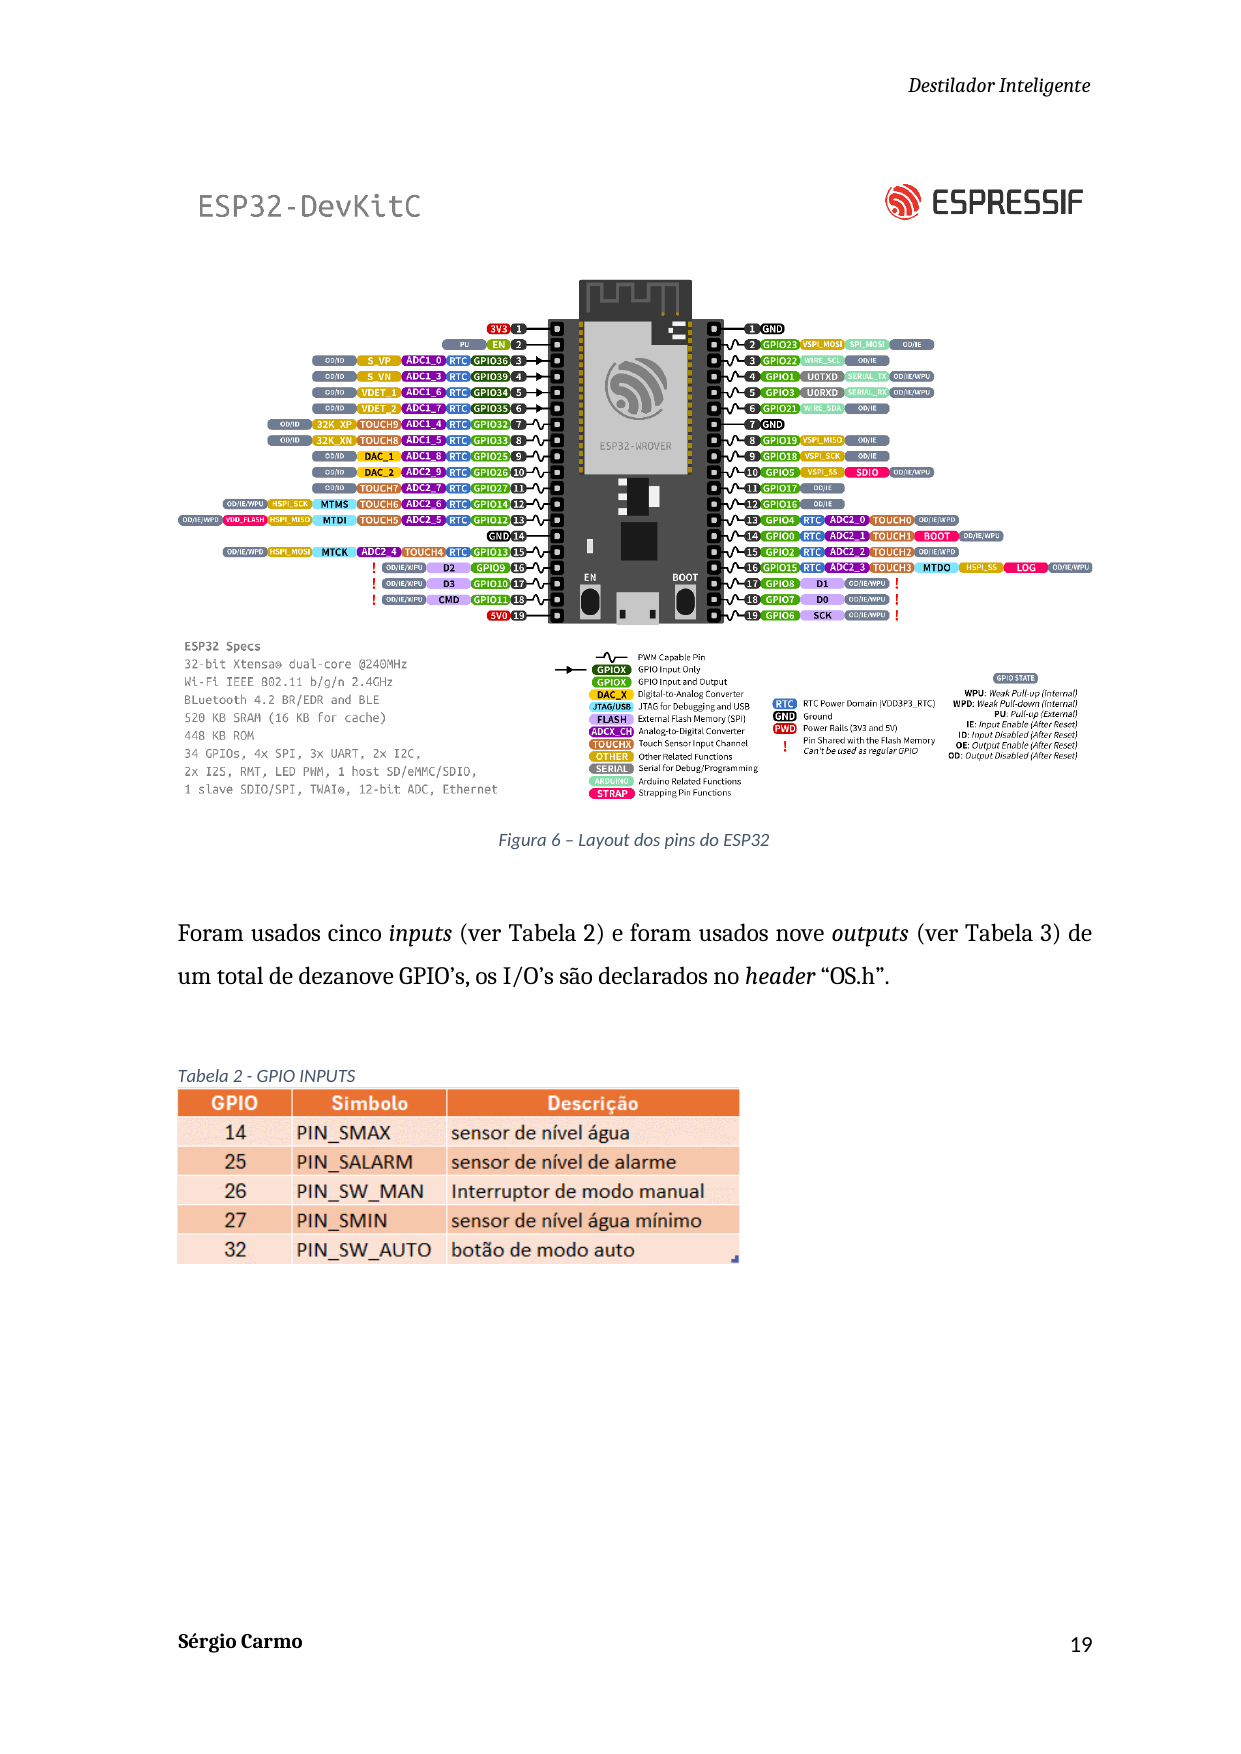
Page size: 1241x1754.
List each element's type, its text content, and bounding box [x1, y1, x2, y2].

text Foram usados cinco inputs (ver Tabela 2) e foram usados nove outputs (ver Tabela 3) de um total de dezanove GPIO’s, os I/O’s são declarados no header “OS.h”. [177, 919, 1092, 991]
text Tabela 2 - GPIO INPUTS [177, 1064, 1092, 1087]
text Figura 6 – Layout dos pins do ESP32 [177, 828, 1092, 851]
picture [177, 1087, 740, 1264]
picture [177, 177, 1093, 802]
